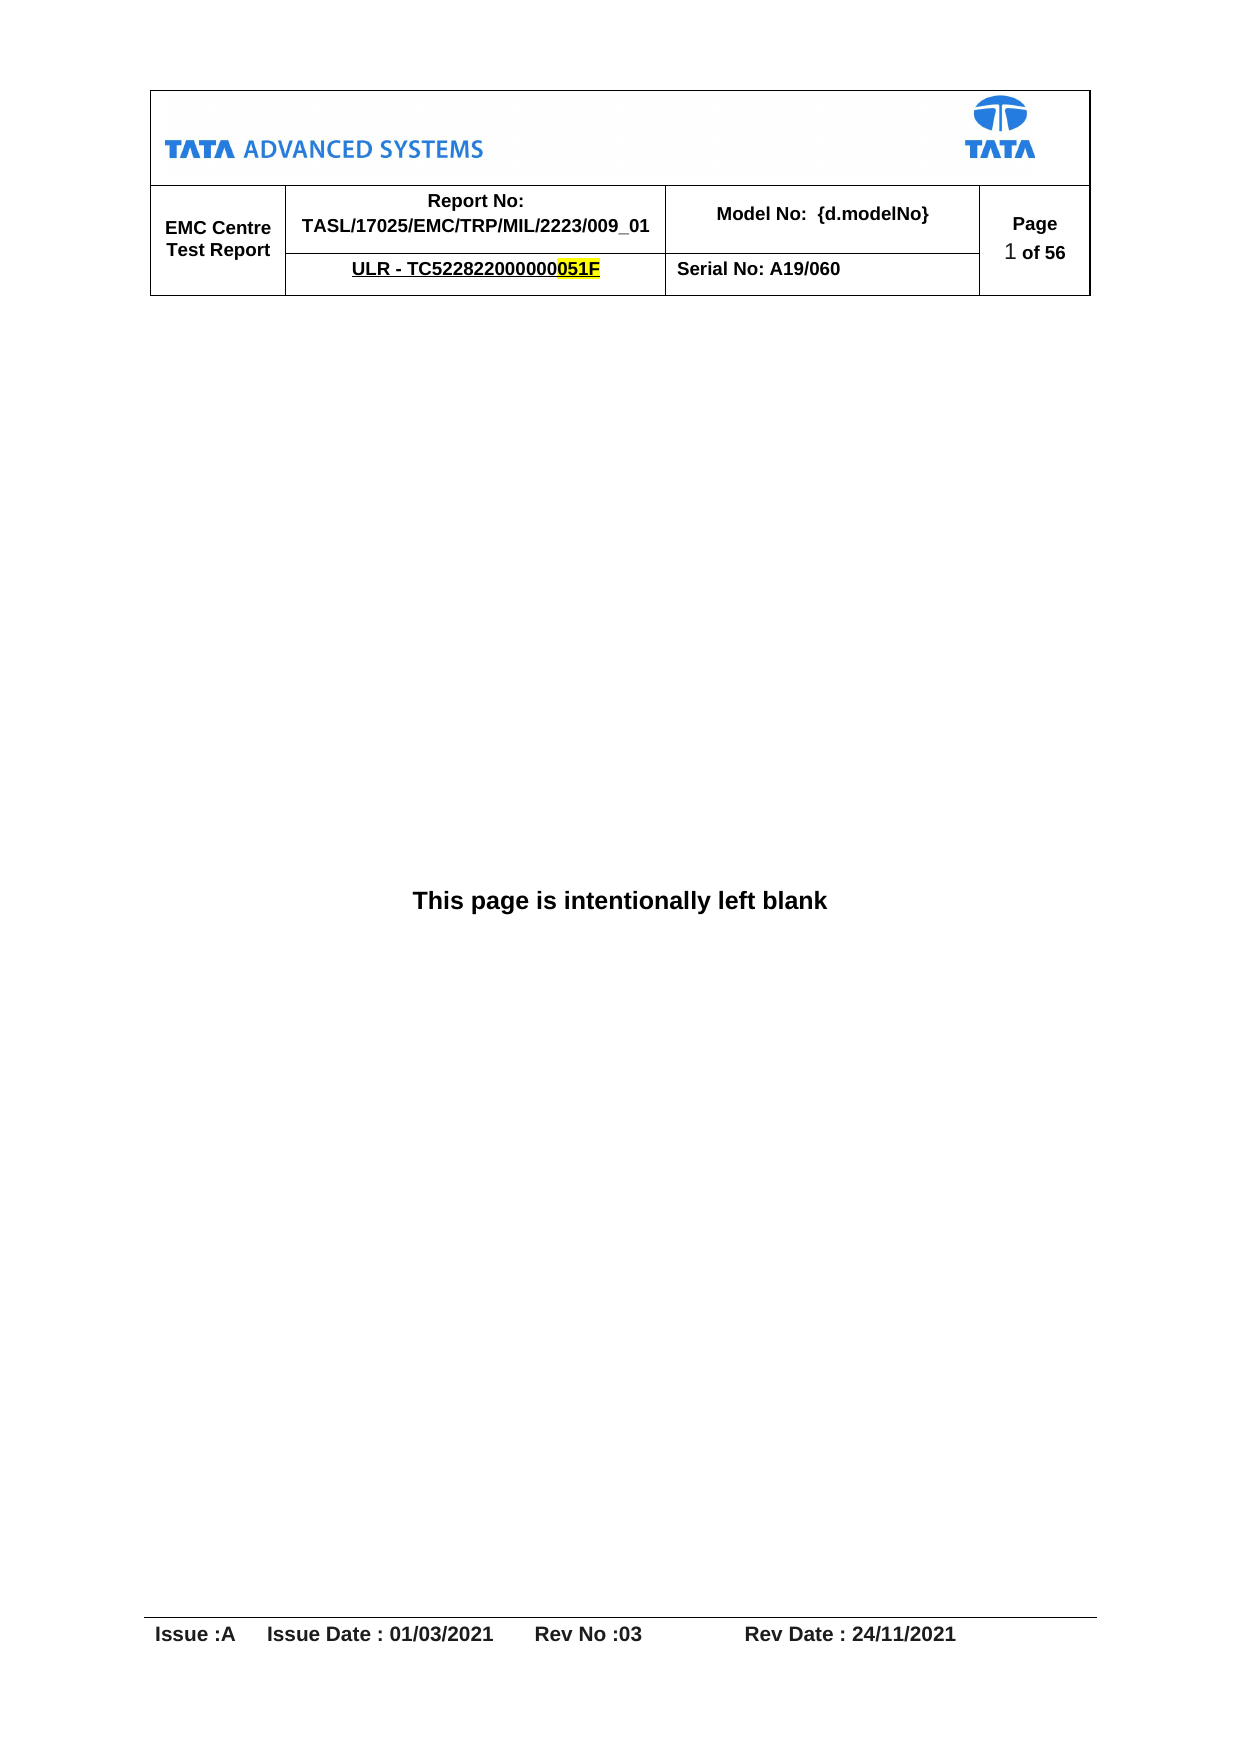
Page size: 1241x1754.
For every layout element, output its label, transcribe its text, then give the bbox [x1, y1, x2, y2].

picture [165, 95, 1035, 177]
text This page is intentionally left blank [150, 886, 1090, 914]
